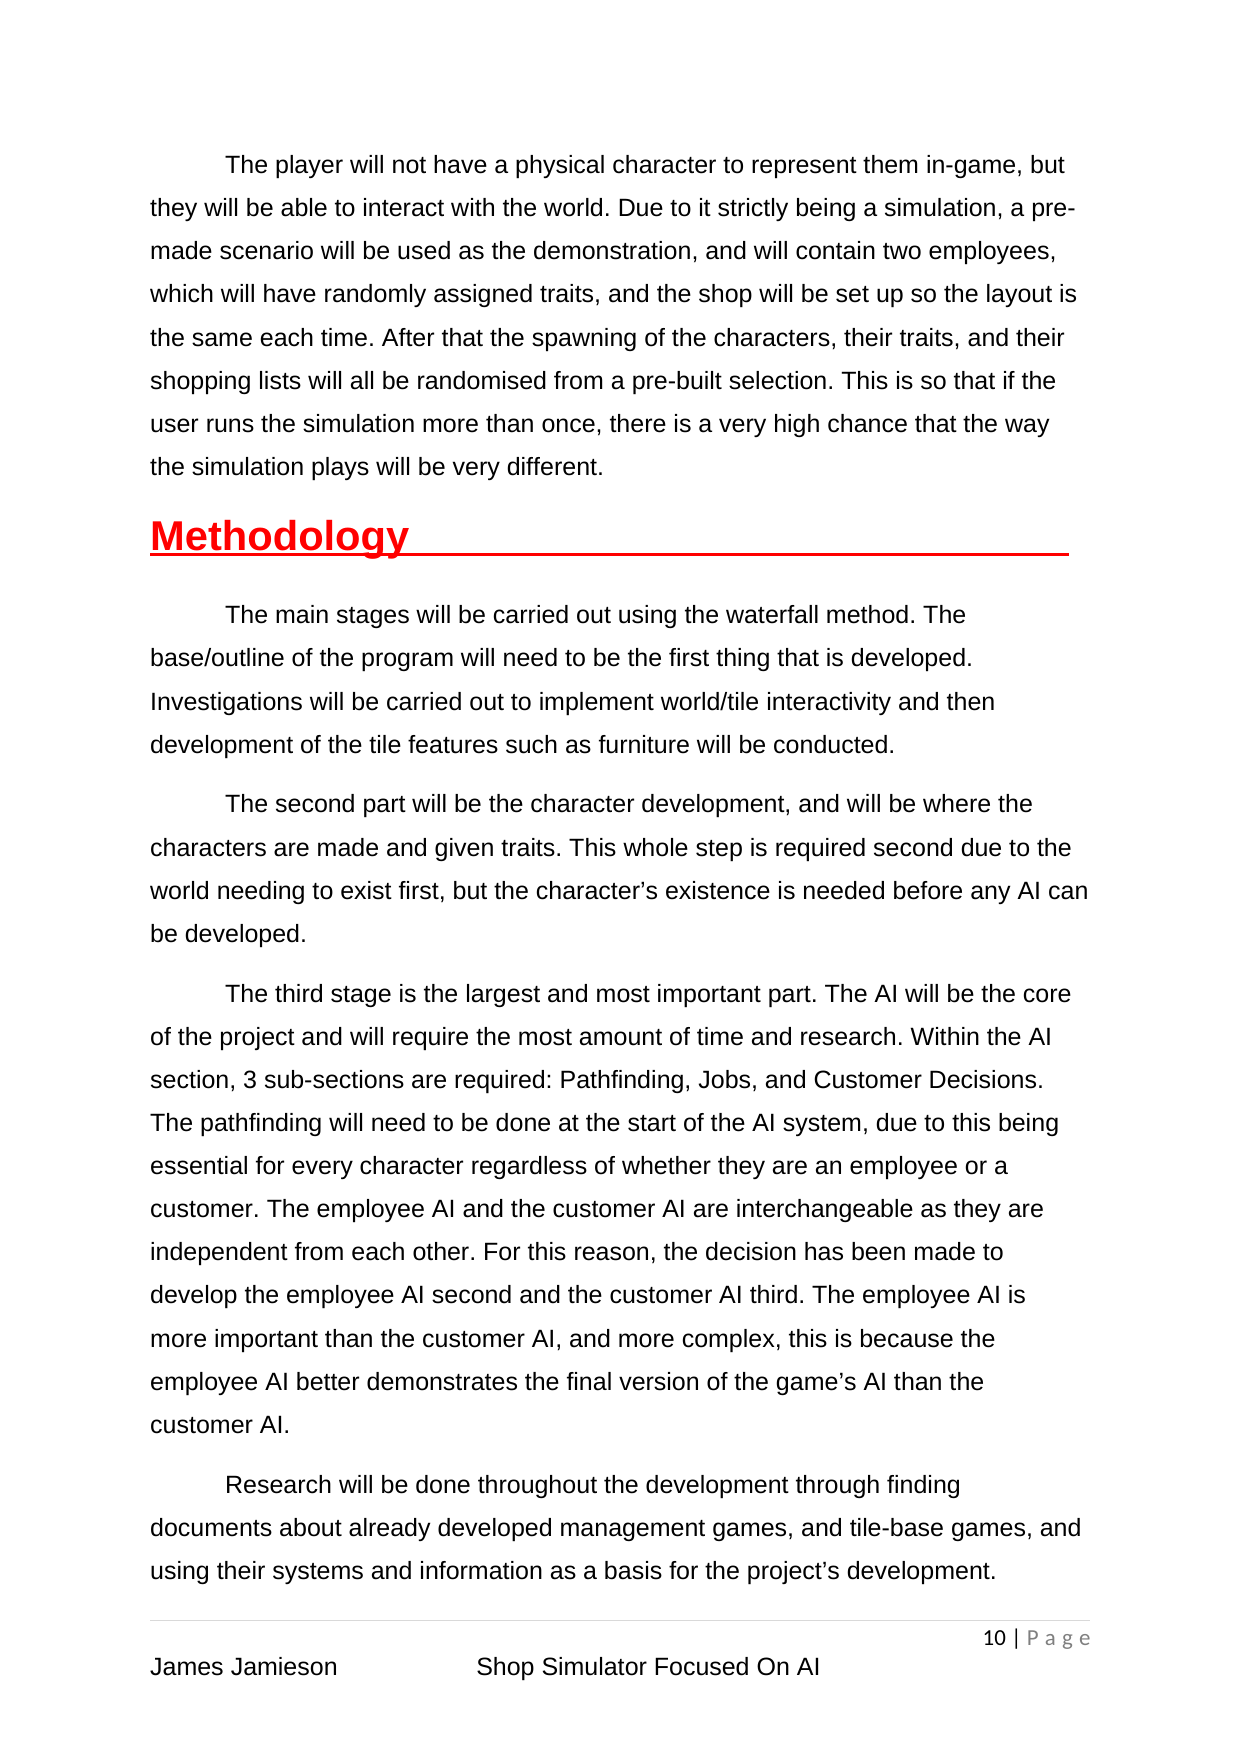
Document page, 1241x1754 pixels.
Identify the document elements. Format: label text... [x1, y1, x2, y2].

text The second part will be the character development, and will be where the characters are made and given traits. This whole step is required second due to the world needing to exist first, but the character’s existence is needed before any AI can be developed. [150, 789, 1090, 947]
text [150, 1469, 1090, 1584]
text The player will not have a physical character to represent them in-game, but they will be able to interact with the world. Due to it strictly being a simulation, a pre-made scenario will be used as the demonstration, and will contain two employees, which will have randomly assigned traits, and the shop will be set up so the layout is the same each time. After that the spawning of the characters, their traits, and their shopping lists will all be randomised from a pre-built selection. This is so that if the user runs the simulation more than once, there is a very high chance that the way the simulation plays will be very different. [150, 150, 1090, 481]
text The main stages will be carried out using the waterfall method. The base/outline of the program will need to be the first thing that is developed. Investigations will be carried out to implement world/tile interactivity and then development of the tile features such as furniture will be conducted. [150, 600, 1090, 758]
text Methodology I [150, 512, 1090, 559]
text The third stage is the largest and most important part. The AI will be the core of the project and will require the most amount of time and research. Within the AI section, 3 sub-sections are required: Pathfinding, Jobs, and Customer Decisions. The pathfinding will need to be done at the start of the AI system, due to this being essential for every character regardless of whether they are an employee or a customer. The employee AI and the customer AI are interchangeable as they are independent from each other. For this reason, the decision has been made to develop the employee AI second and the customer AI third. The employee AI is more important than the customer AI, and more complex, this is because the employee AI better demonstrates the final version of the game’s AI than the customer AI. [150, 978, 1090, 1438]
